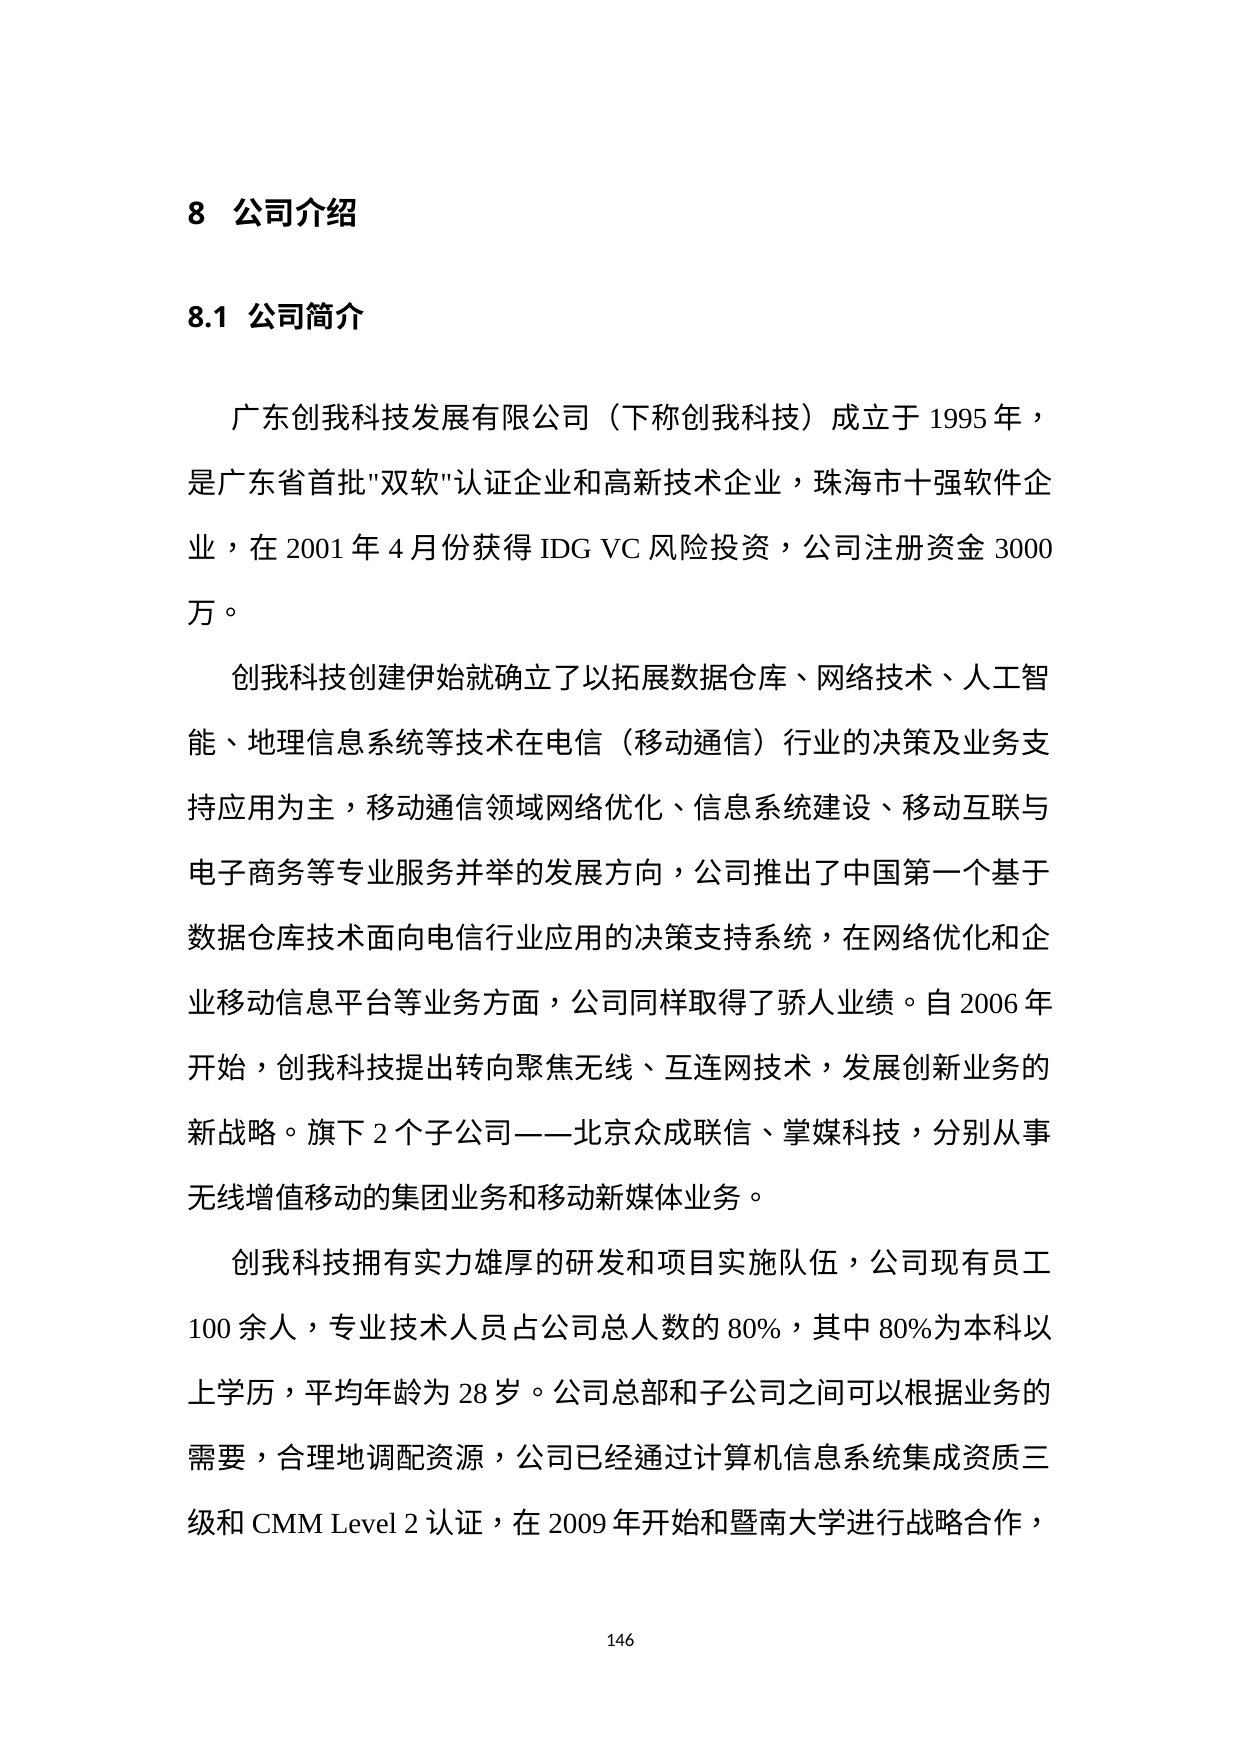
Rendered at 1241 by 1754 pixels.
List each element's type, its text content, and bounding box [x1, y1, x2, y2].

text 广东创我科技发展有限公司（下称创我科技）成立于1995年，是广东省首批"双软"认证企业和高新技术企业，珠海市十强软件企业，在2001年4月份获得IDG VC风险投资，公司注册资金3000万。 [187, 384, 1053, 644]
subtitle 公司简介 [187, 282, 1053, 347]
text 创我科技创建伊始就确立了以拓展数据仓库、网络技术、人工智能、地理信息系统等技术在电信（移动通信）行业的决策及业务支持应用为主，移动通信领域网络优化、信息系统建设、移动互联与电子商务等专业服务并举的发展方向，公司推出了中国第一个基于数据仓库技术面向电信行业应用的决策支持系统，在网络优化和企业移动信息平台等业务方面，公司同样取得了骄人业绩。自2006年开始，创我科技提出转向聚焦无线、互连网技术，发展创新业务的新战略。旗下2个子公司——北京众成联信、掌媒科技，分别从事无线增值移动的集团业务和移动新媒体业务。 [187, 644, 1053, 1229]
subtitle 公司介绍 [187, 178, 1053, 243]
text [187, 1229, 1053, 1554]
